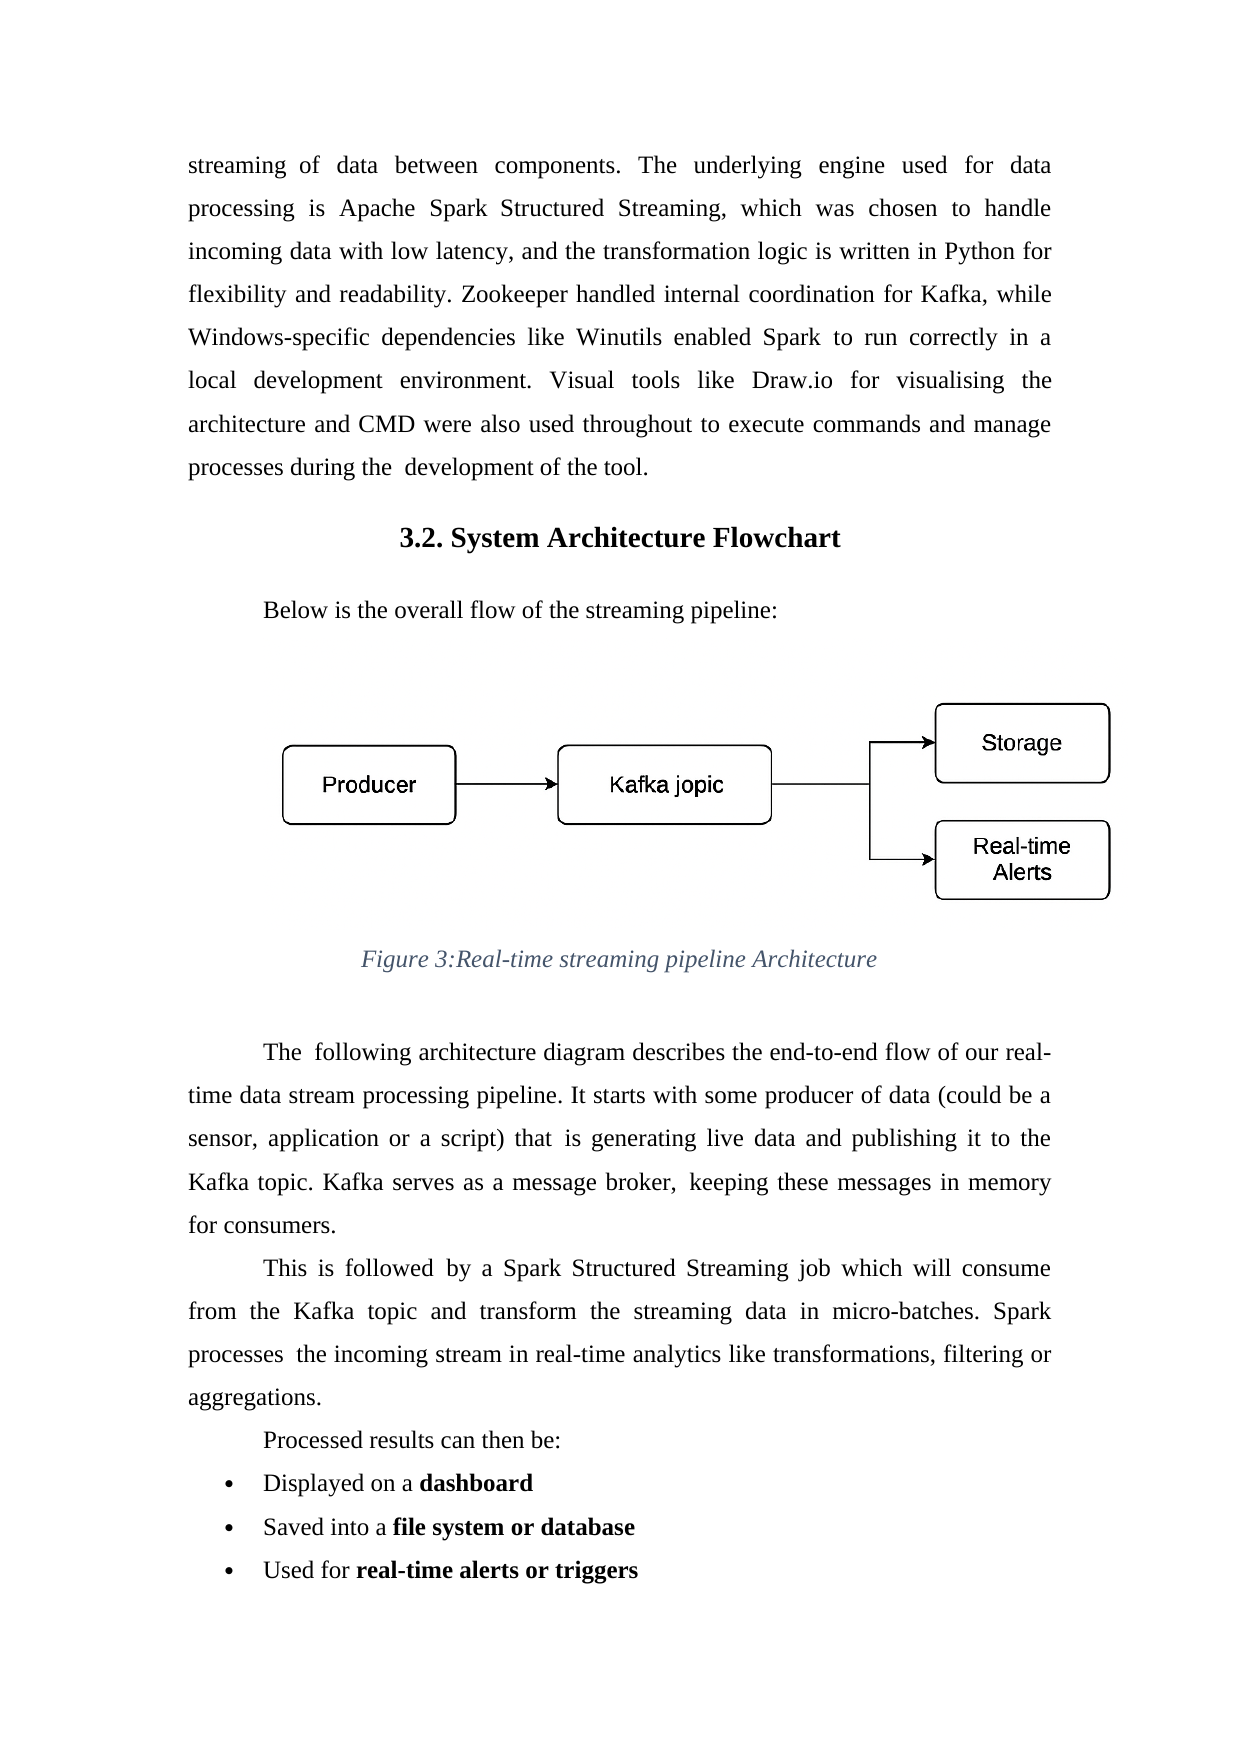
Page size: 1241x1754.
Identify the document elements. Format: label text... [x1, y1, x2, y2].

list Used for real-time alerts or triggers [225, 1555, 1052, 1583]
text This is followed by a Spark Structured Streaming job which will consume from the Kafka topic and transform the streaming data in micro-batches. Spark processes the incoming stream in real-time analytics like transformations, filtering or aggregations. [188, 1253, 1052, 1411]
text Processed results can then be: [188, 1425, 1052, 1454]
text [188, 150, 1052, 481]
subtitle 3.2. System Architecture Flowchart [188, 520, 1052, 553]
picture [262, 638, 1128, 931]
text The following architecture diagram describes the end-to-end flow of our real-time data stream processing pipeline. It starts with some producer of data (could be a sensor, application or a script) that is generating live data and publishing it to the Kafka topic. Kafka serves as a message broker, keeping these messages in memory for consumers. [188, 1037, 1052, 1238]
text Below is the overall flow of the streaming pipeline: [188, 595, 1052, 624]
list Saved into a file system or database [225, 1512, 1052, 1540]
text Figure 3:Real-time streaming pipeline Architecture [188, 944, 1052, 973]
list Displayed on a dashboard [225, 1468, 1052, 1497]
